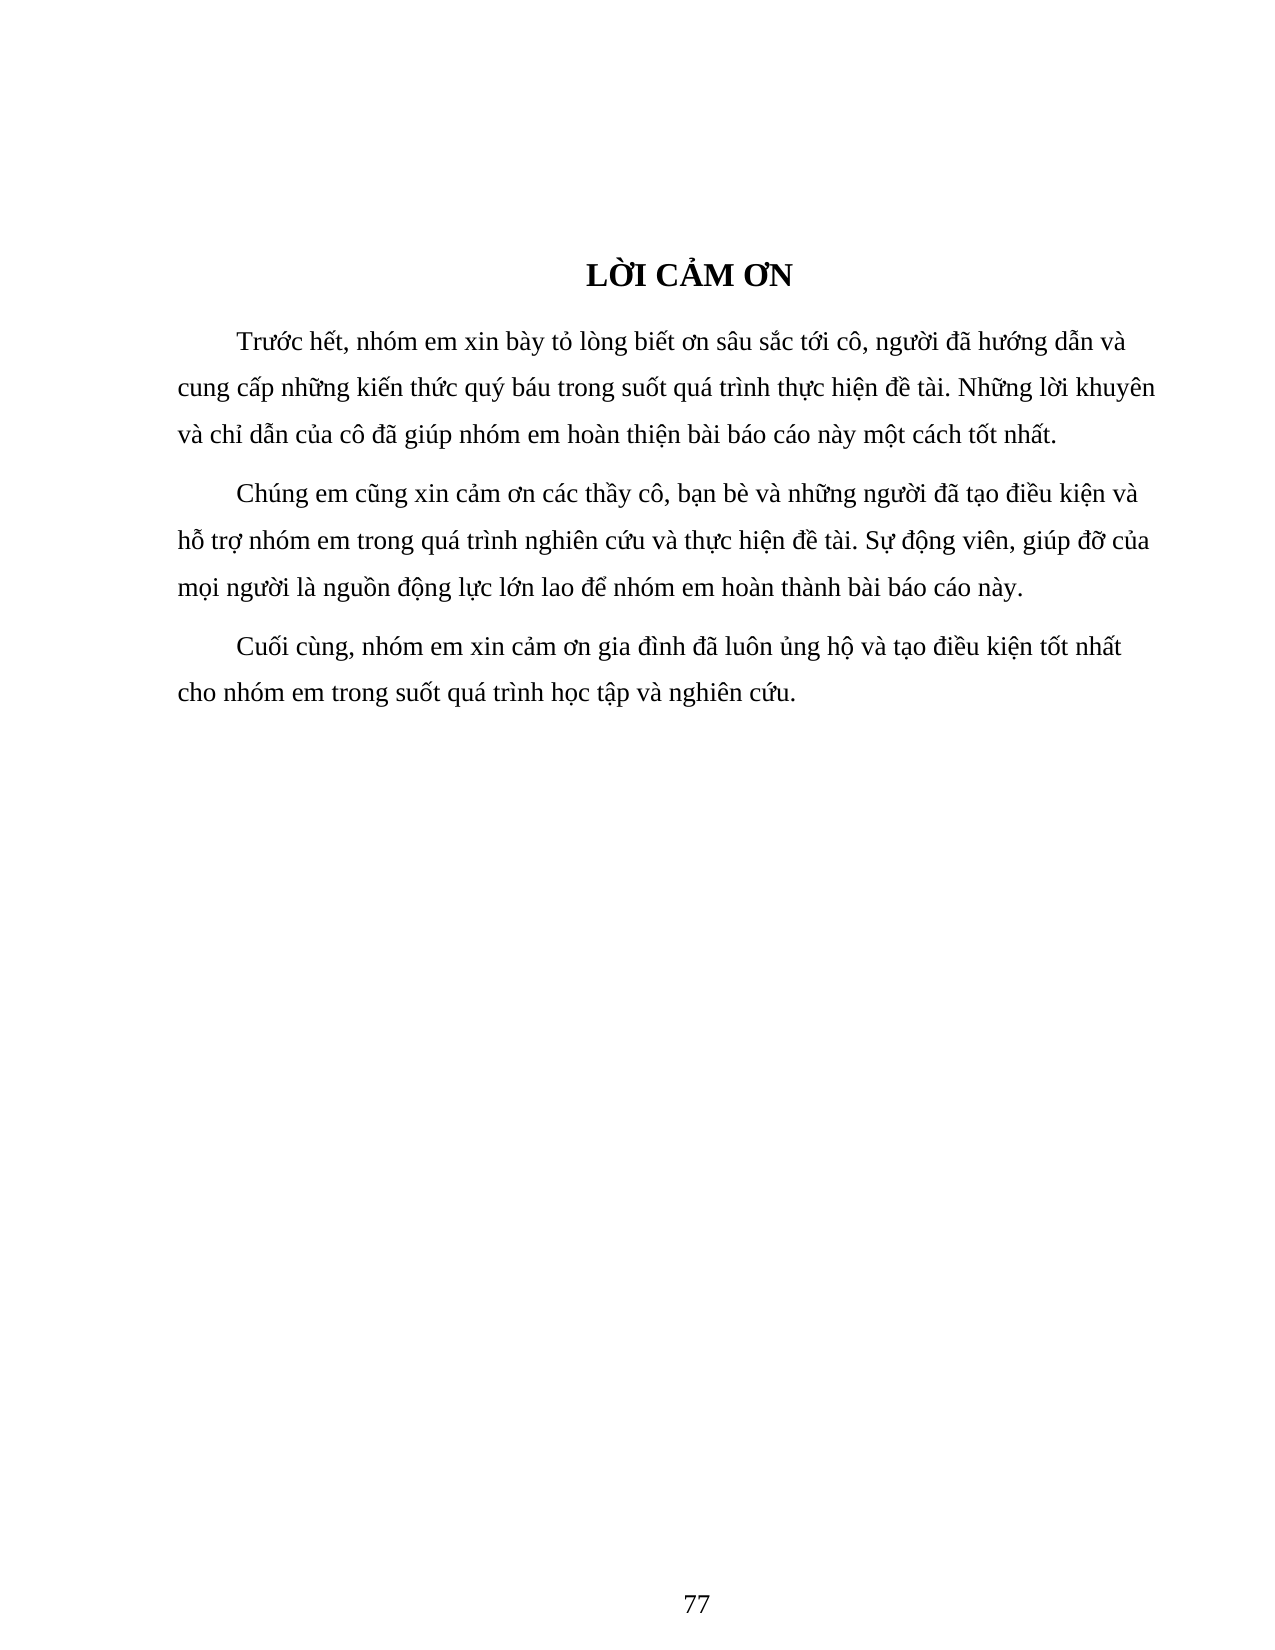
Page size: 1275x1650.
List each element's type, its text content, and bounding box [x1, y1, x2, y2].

list LỜI CẢM ƠN [222, 255, 1157, 293]
text Chúng em cũng xin cảm ơn các thầy cô, bạn bè và những người đã tạo điều kiện và hỗ trợ nhóm em trong quá trình nghiên cứu và thực hiện đề tài. Sự động viên, giúp đỡ của mọi người là nguồn động lực lớn lao để nhóm em hoàn thành bài báo cáo này. [177, 477, 1157, 602]
text Trước hết, nhóm em xin bày tỏ lòng biết ơn sâu sắc tới cô, người đã hướng dẫn và cung cấp những kiến thức quý báu trong suốt quá trình thực hiện đề tài. Những lời khuyên và chỉ dẫn của cô đã giúp nhóm em hoàn thiện bài báo cáo này một cách tốt nhất. [177, 325, 1157, 449]
text Cuối cùng, nhóm em xin cảm ơn gia đình đã luôn ủng hộ và tạo điều kiện tốt nhất cho nhóm em trong suốt quá trình học tập và nghiên cứu. [177, 630, 1157, 708]
